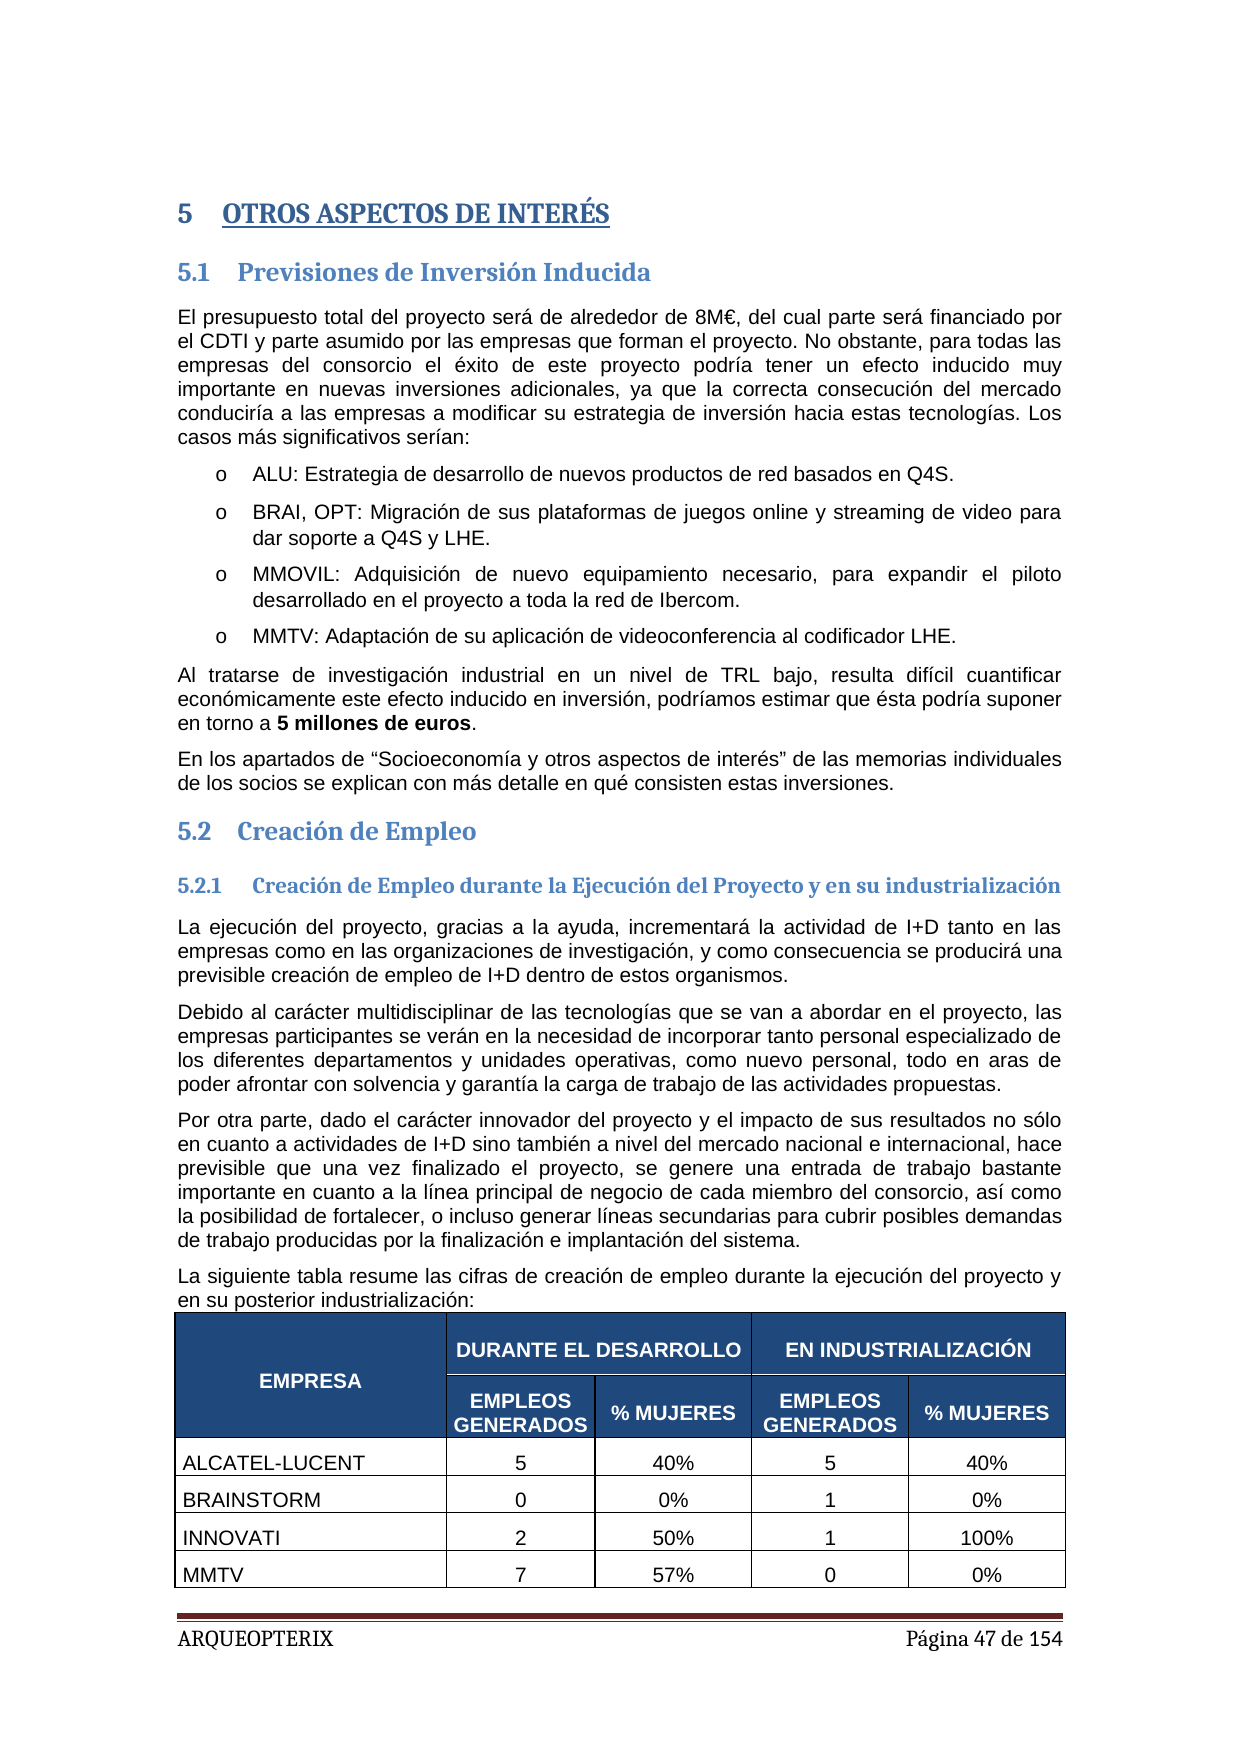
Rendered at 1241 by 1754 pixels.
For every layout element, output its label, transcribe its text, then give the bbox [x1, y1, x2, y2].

text BRAI, OPT: Migración de sus plataformas de juegos online y streaming de video para dar soporte a Q4S y LHE. [215, 500, 1063, 549]
text El presupuesto total del proyecto será de alrededor de 8M€, del cual parte será financiado por el CDTI y parte asumido por las empresas que forman el proyecto. No obstante, para todas las empresas del consorcio el éxito de este proyecto podría tener un efecto inducido muy importante en nuevas inversiones adicionales, ya que la correcta consecución del mercado conduciría a las empresas a modificar su estrategia de inversión hacia estas tecnologías. Los casos más significativos serían: [177, 305, 1063, 449]
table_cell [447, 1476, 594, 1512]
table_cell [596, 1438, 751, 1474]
text La siguiente tabla resume las cifras de creación de empleo durante la ejecución del proyecto y en su posterior industrialización: [177, 1264, 1063, 1312]
text ALU: Estrategia de desarrollo de nuevos productos de red basados en Q4S. [215, 461, 1063, 487]
subtitle Previsiones de Inversión Inducida [177, 257, 1063, 288]
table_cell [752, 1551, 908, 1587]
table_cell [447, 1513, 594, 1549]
text Al tratarse de investigación industrial en un nivel de TRL bajo, resulta difícil cuantificar económicamente este efecto inducido en inversión, podríamos estimar que ésta podría suponer en torno a 5 millones de euros. [177, 663, 1063, 734]
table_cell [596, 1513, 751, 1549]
text MMOVIL: Adquisición de nuevo equipamiento necesario, para expandir el piloto desarrollado en el proyecto a toda la red de Ibercom. [215, 562, 1063, 612]
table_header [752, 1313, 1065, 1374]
text Por otra parte, dado el carácter innovador del proyecto y el impacto de sus resultados no sólo en cuanto a actividades de I+D sino también a nivel del mercado nacional e internacional, hace previsible que una vez finalizado el proyecto, se genere una entrada de trabajo bastante importante en cuanto a la línea principal de negocio de cada miembro del consorcio, así como la posibilidad de fortalecer, o incluso generar líneas secundarias para cubrir posibles demandas de trabajo producidas por la finalización e implantación del sistema. [177, 1108, 1063, 1252]
text Debido al carácter multidisciplinar de las tecnologías que se van a abordar en el proyecto, las empresas participantes se verán en la necesidad de incorporar tanto personal especializado de los diferentes departamentos y unidades operativas, como nuevo personal, todo en aras de poder afrontar con solvencia y garantía la carga de trabajo de las actividades propuestas. [177, 999, 1063, 1095]
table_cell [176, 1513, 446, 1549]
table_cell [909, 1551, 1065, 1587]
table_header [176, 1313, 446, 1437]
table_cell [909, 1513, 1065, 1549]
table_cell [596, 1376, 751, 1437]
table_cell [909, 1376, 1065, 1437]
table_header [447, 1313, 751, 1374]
subtitle Creación de Empleo durante la Ejecución del Proyecto y en su industrialización [177, 872, 1063, 899]
subtitle Creación de Empleo [177, 816, 1063, 847]
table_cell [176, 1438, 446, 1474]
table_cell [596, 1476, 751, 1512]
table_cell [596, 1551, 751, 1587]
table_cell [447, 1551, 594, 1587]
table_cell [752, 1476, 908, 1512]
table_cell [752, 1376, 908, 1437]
text La ejecución del proyecto, gracias a la ayuda, incrementará la actividad de I+D tanto en las empresas como en las organizaciones de investigación, y como consecuencia se producirá una previsible creación de empleo de I+D dentro de estos organismos. [177, 915, 1063, 987]
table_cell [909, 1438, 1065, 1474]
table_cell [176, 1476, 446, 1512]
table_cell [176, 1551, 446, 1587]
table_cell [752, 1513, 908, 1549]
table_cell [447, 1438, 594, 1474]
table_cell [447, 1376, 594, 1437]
text MMTV: Adaptación de su aplicación de videoconferencia al codificador LHE. [215, 624, 1063, 650]
subtitle OTROS ASPECTOS DE INTERÉS [177, 198, 1063, 231]
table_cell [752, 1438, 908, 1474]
text En los apartados de “Socioeconomía y otros aspectos de interés” de las memorias individuales de los socios se explican con más detalle en qué consisten estas inversiones. [177, 747, 1063, 795]
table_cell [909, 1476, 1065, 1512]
